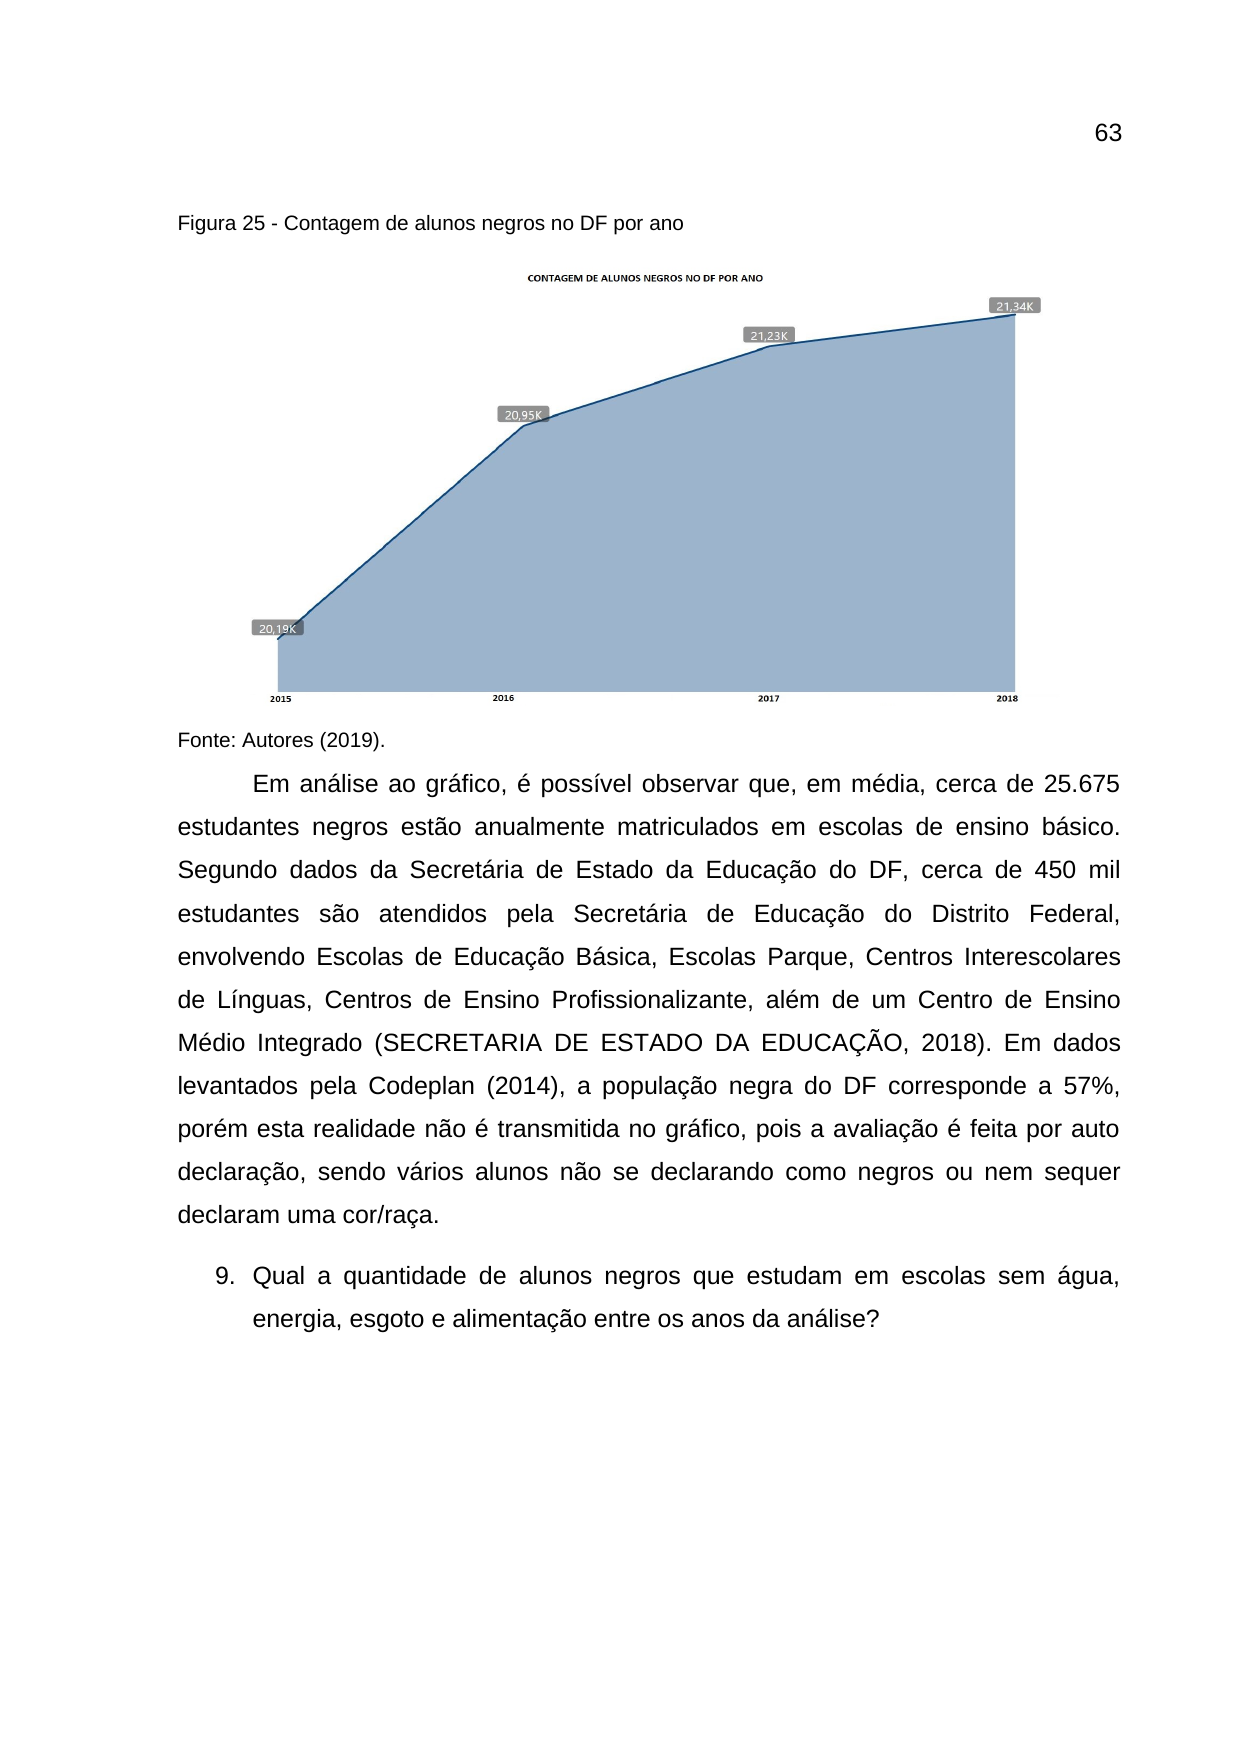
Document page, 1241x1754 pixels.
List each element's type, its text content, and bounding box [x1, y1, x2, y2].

text Em análise ao gráfico, é possível observar que, em média, cerca de 25.675 estudantes negros estão anualmente matriculados em escolas de ensino básico. Segundo dados da Secretária de Estado da Educação do DF, cerca de 450 mil estudantes são atendidos pela Secretária de Educação do Distrito Federal, envolvendo Escolas de Educação Básica, Escolas Parque, Centros Interescolares de Línguas, Centros de Ensino Profissionalizante, além de um Centro de Ensino Médio Integrado (SECRETARIA DE ESTADO DA EDUCAÇÃO, 2018). Em dados levantados pela Codeplan (2014), a população negra do DF corresponde a 57%, porém esta realidade não é transmitida no gráfico, pois a avaliação é feita por auto declaração, sendo vários alunos não se declarando como negros ou nem sequer declaram uma cor/raça. [177, 769, 1122, 1229]
text Fonte: Autores (2019). [177, 728, 1122, 752]
list Qual a quantidade de alunos negros que estudam em escolas sem água, energia, esgoto e alimentação entre os anos da análise? [215, 1261, 1122, 1333]
picture [177, 252, 1119, 711]
